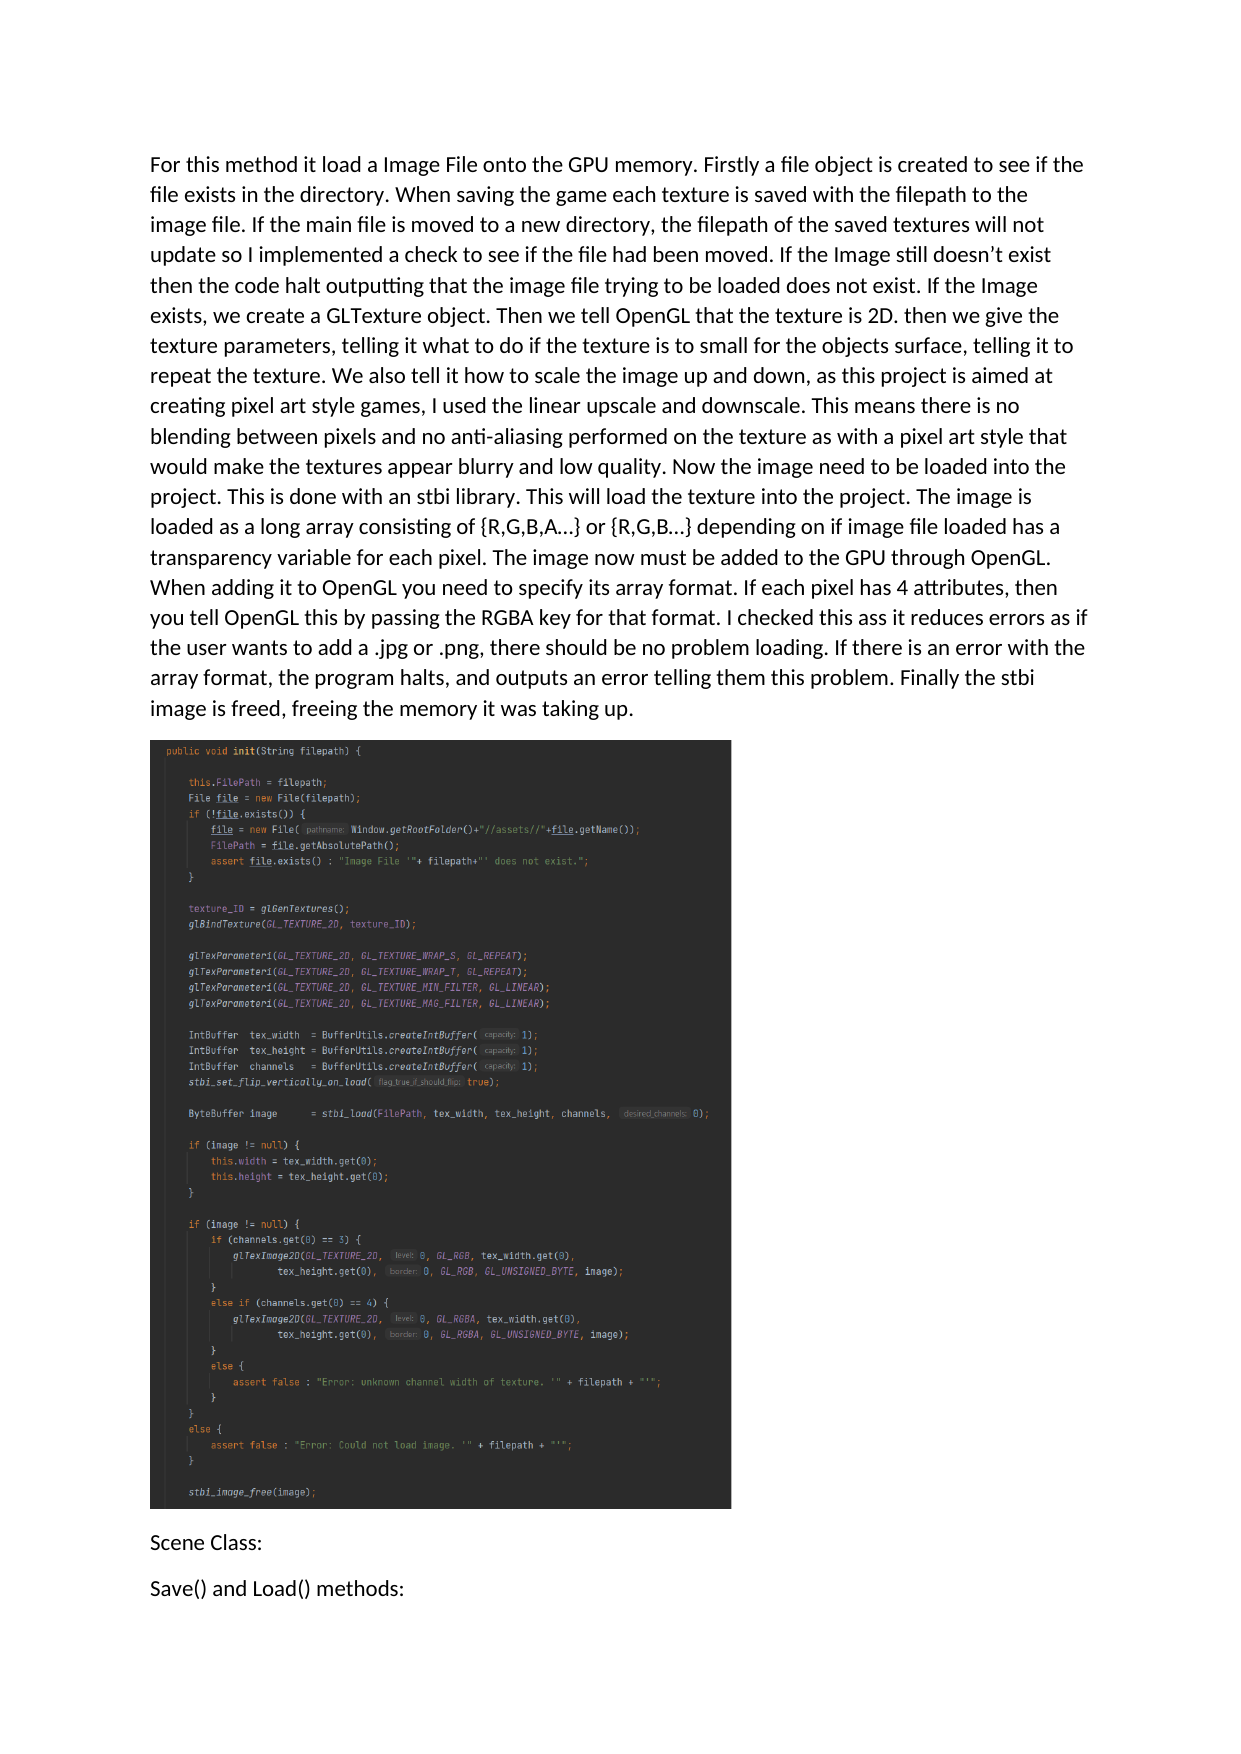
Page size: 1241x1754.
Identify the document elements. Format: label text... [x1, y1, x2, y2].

picture [150, 740, 732, 1509]
text Scene Class: [150, 1528, 1090, 1556]
text Save() and Load() methods: [150, 1574, 1090, 1603]
text For this method it load a Image File onto the GPU memory. Firstly a file object is created to see if the file exists in the directory. When saving the game each texture is saved with the filepath to the image file. If the main file is moved to a new directory, the filepath of the saved textures will not update so I implemented a check to see if the file had been moved. If the Image still doesn’t exist then the code halt outputting that the image file trying to be loaded does not exist. If the Image exists, we create a GLTexture object. Then we tell OpenGL that the texture is 2D. then we give the texture parameters, telling it what to do if the texture is to small for the objects surface, telling it to repeat the texture. We also tell it how to scale the image up and down, as this project is aimed at creating pixel art style games, I used the linear upscale and downscale. This means there is no blending between pixels and no anti-aliasing performed on the texture as with a pixel art style that would make the textures appear blurry and low quality. Now the image need to be loaded into the project. This is done with an stbi library. This will load the texture into the project. The image is loaded as a long array consisting of {R,G,B,A…} or {R,G,B…} depending on if image file loaded has a transparency variable for each pixel. The image now must be added to the GPU through OpenGL. When adding it to OpenGL you need to specify its array format. If each pixel has 4 attributes, then you tell OpenGL this by passing the RGBA key for that format. I checked this ass it reduces errors as if the user wants to add a .jpg or .png, there should be no problem loading. If there is an error with the array format, the program halts, and outputs an error telling them this problem. Finally the stbi image is freed, freeing the memory it was taking up. [150, 150, 1090, 722]
